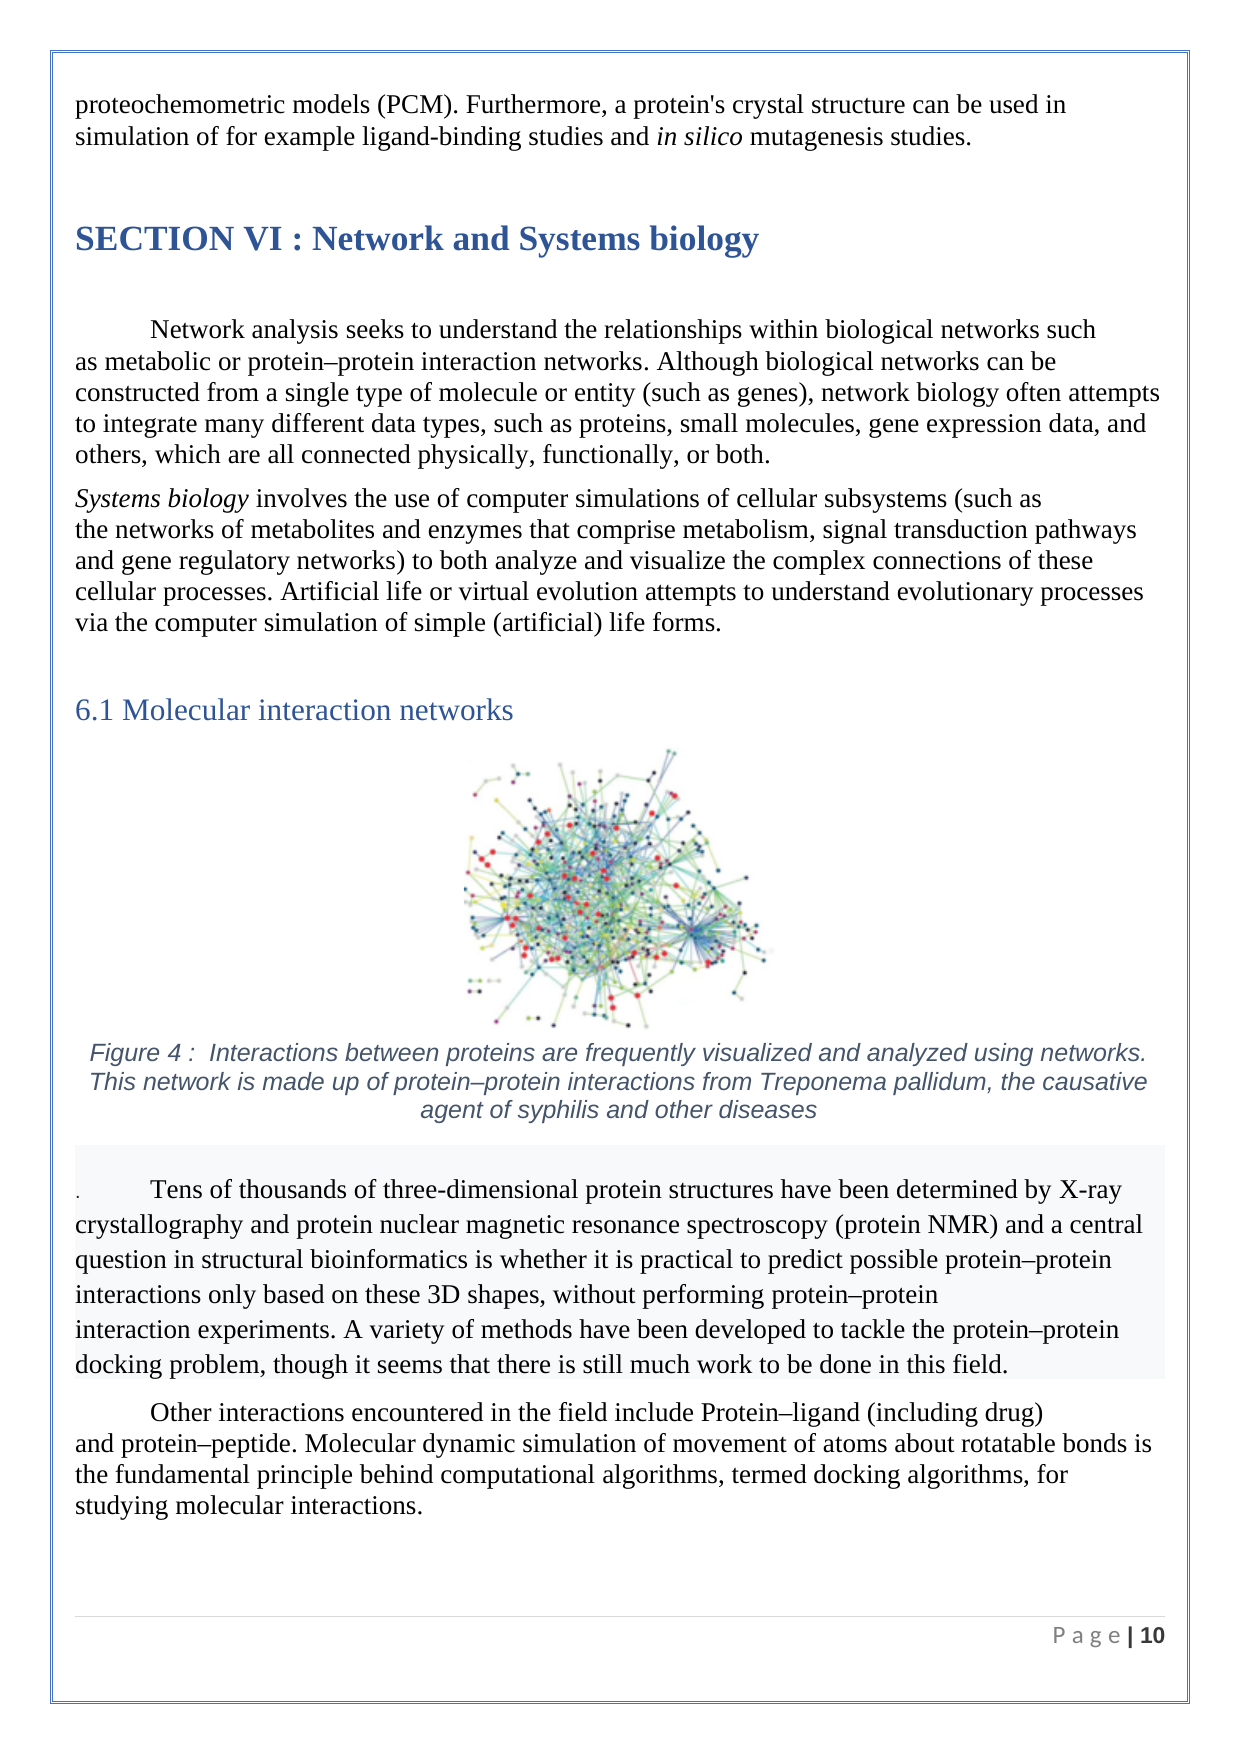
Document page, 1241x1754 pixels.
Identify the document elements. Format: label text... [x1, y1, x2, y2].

text . Tens of thousands of three-dimensional protein structures have been determined by X-ray crystallography and protein nuclear magnetic resonance spectroscopy (protein NMR) and a central question in structural bioinformatics is whether it is practical to predict possible protein–protein interactions only based on these 3D shapes, without performing protein–protein interaction experiments. A variety of methods have been developed to tackle the protein–protein docking problem, though it seems that there is still much work to be done in this field. [75, 1169, 1165, 1379]
subtitle SECTION VI : Network and Systems biology [75, 217, 1165, 258]
subtitle 6.1 Molecular interaction networks [75, 691, 1165, 727]
text Systems biology involves the use of computer simulations of cellular subsystems (such as the networks of metabolites and enzymes that comprise metabolism, signal transduction pathways and gene regulatory networks) to both analyze and visualize the complex connections of these cellular processes. Artificial life or virtual evolution attempts to understand evolutionary processes via the computer simulation of simple (artificial) life forms. [75, 482, 1165, 637]
text Other interactions encountered in the field include Protein–ligand (including drug) and protein–peptide. Molecular dynamic simulation of movement of atoms about rotatable bonds is the fundamental principle behind computational algorithms, termed docking algorithms, for studying molecular interactions. [75, 1396, 1165, 1520]
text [75, 89, 1165, 151]
text Network analysis seeks to understand the relationships within biological networks such as metabolic or protein–protein interaction networks. Although biological networks can be constructed from a single type of molecule or entity (such as genes), network biology often attempts to integrate many different data types, such as proteins, small molecules, gene expression data, and others, which are all connected physically, functionally, or both. [75, 313, 1165, 469]
picture [463, 741, 777, 1036]
